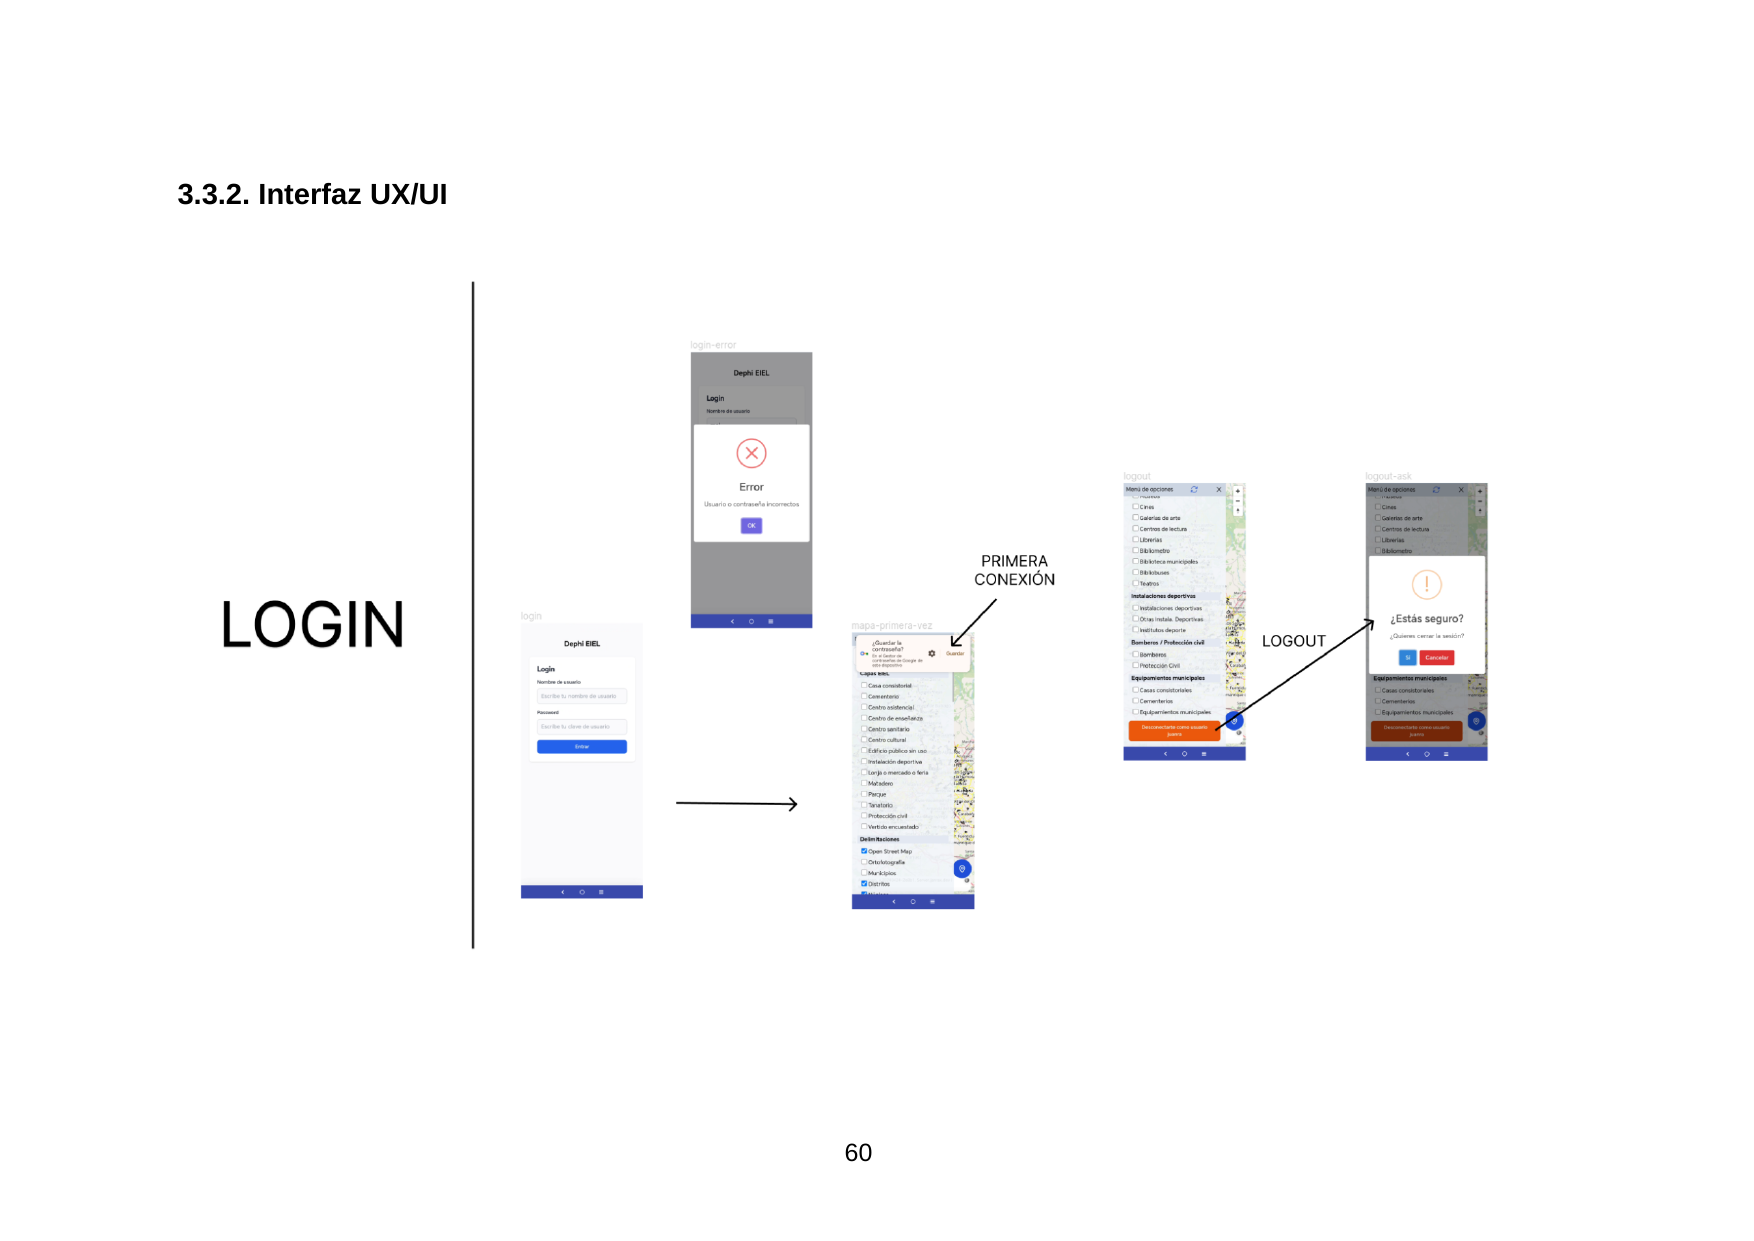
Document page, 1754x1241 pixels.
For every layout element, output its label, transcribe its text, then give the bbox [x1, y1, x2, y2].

picture [177, 247, 1577, 985]
subtitle 3.3.2. Interfaz UX/UI [177, 177, 1577, 210]
